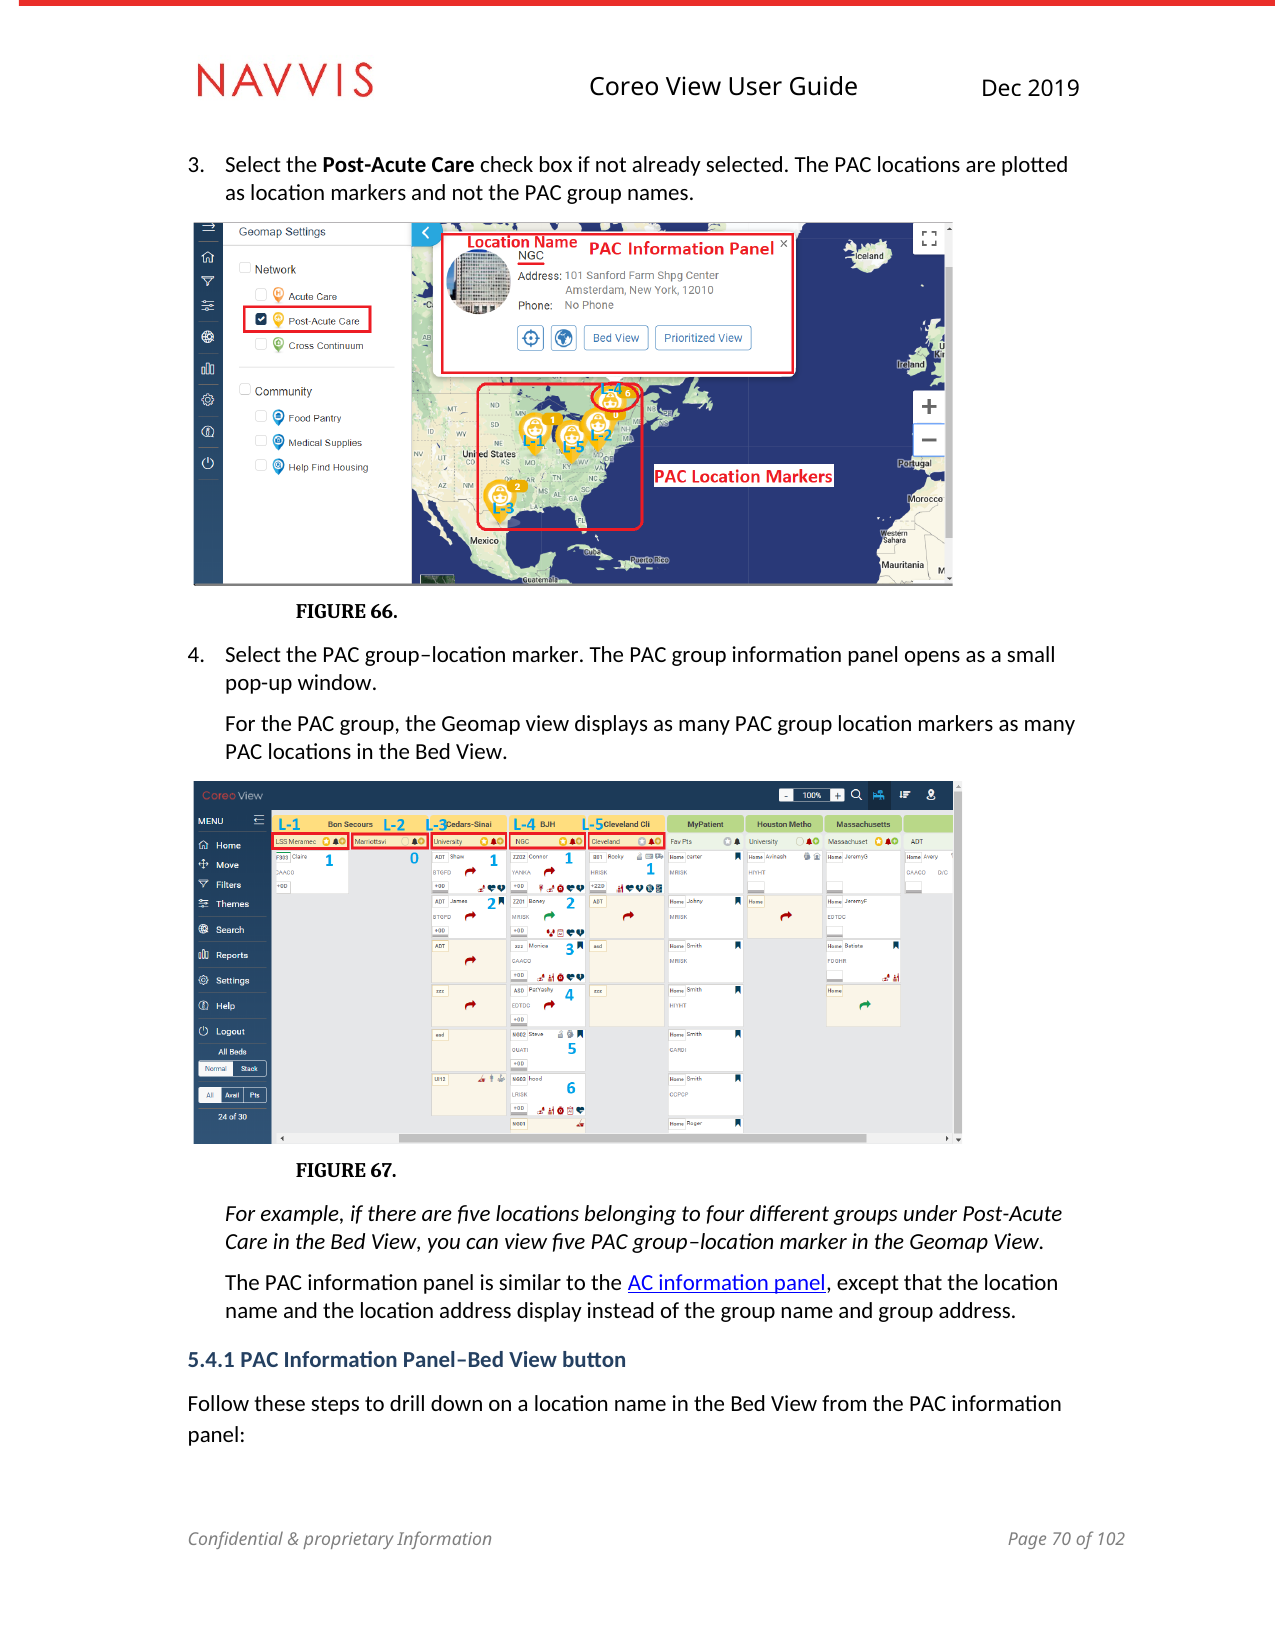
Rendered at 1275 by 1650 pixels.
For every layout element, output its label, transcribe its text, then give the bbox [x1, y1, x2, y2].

text The PAC information panel is similar to the AC information panel, except that the location name and the location address display instead of the group name and group address. [225, 1268, 1087, 1324]
picture [187, 55, 383, 104]
list Select the PAC group–location marker. The PAC group information panel opens as a small pop-up window. [187, 640, 1087, 696]
list Select the Post-Acute Care check box if not already selected. The PAC locations are plotted as location markers and not the PAC group names. [187, 150, 1087, 206]
text For example, if there are five locations belonging to four different groups under Post-Acute Care in the Bed View, you can view five PAC group–location marker in the Geomap View. [225, 1199, 1087, 1255]
subtitle PAC Information Panel–Bed View button [187, 1345, 1087, 1373]
picture [193, 781, 963, 1144]
picture [193, 222, 953, 586]
text For the PAC group, the Geomap view displays as many PAC group location markers as many PAC locations in the Bed View. [225, 709, 1087, 765]
text Follow these steps to drill down on a location name in the Bed View from the PAC information panel: [187, 1389, 1087, 1448]
